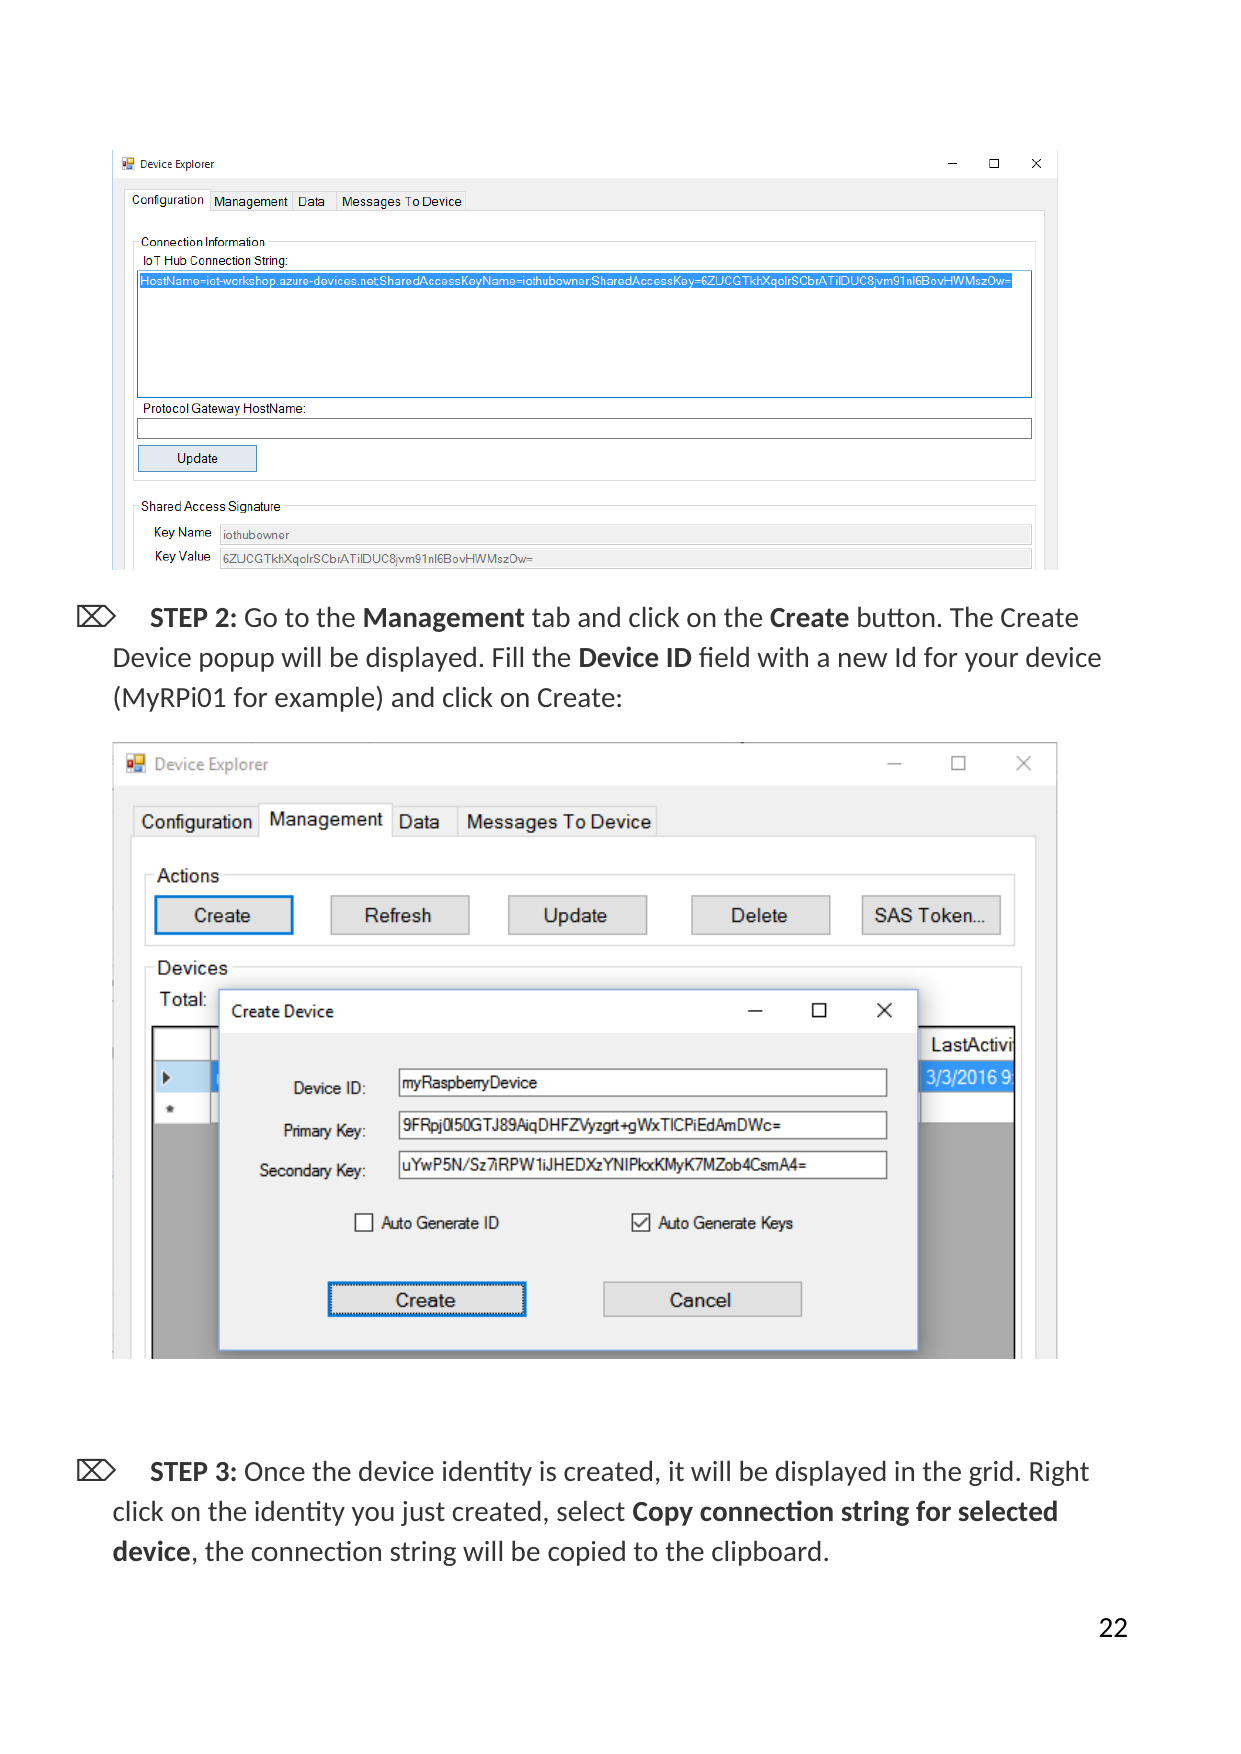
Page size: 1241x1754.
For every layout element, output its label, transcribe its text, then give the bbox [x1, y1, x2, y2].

picture [112, 742, 1058, 1359]
list STEP 3: Once the device identity is created, it will be displayed in the grid. Right click on the identity you just created, select Copy connection string for selected device, the connection string will be copied to the clipboard. [75, 1448, 1128, 1568]
picture [112, 150, 1058, 570]
list STEP 2: Go to the Management tab and click on the Create button. The Create Device popup will be displayed. Fill the Device ID field with a new Id for your device (MyRPi01 for example) and click on Create: [75, 595, 1128, 715]
